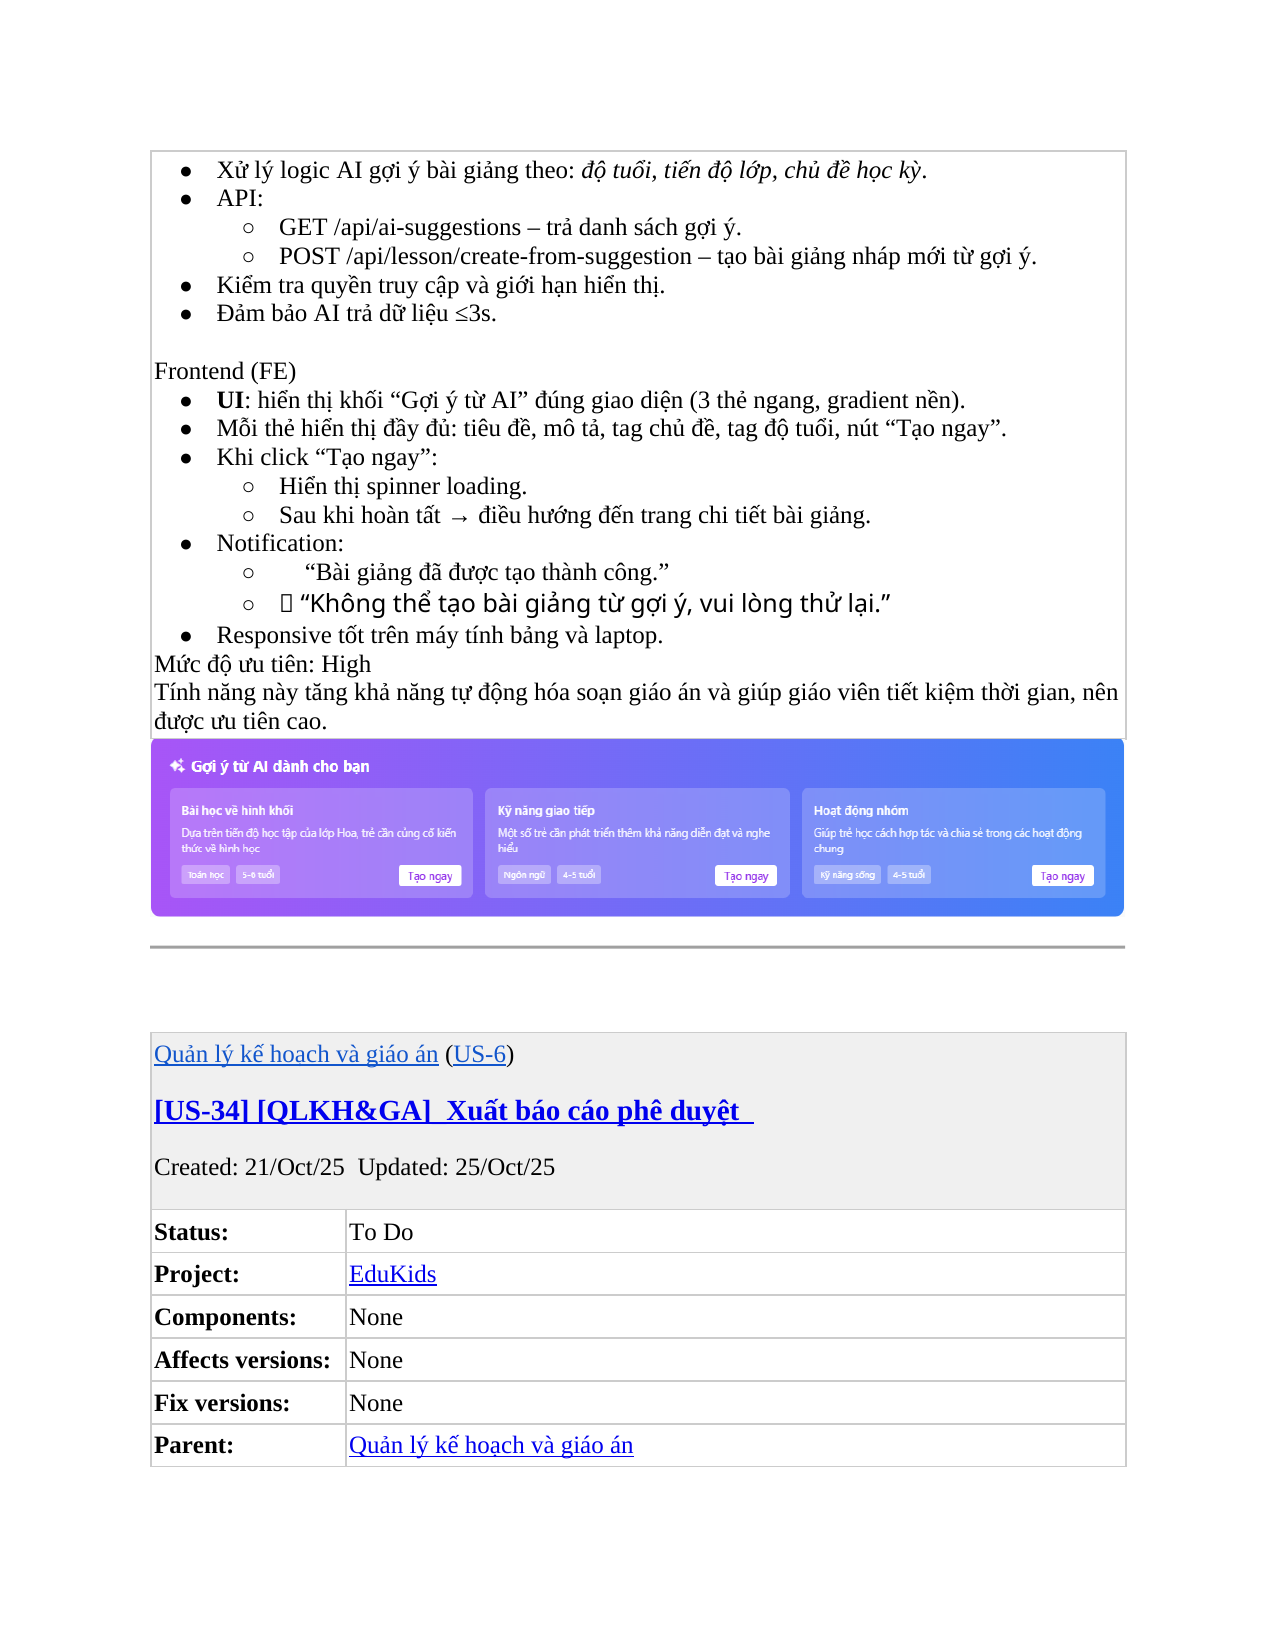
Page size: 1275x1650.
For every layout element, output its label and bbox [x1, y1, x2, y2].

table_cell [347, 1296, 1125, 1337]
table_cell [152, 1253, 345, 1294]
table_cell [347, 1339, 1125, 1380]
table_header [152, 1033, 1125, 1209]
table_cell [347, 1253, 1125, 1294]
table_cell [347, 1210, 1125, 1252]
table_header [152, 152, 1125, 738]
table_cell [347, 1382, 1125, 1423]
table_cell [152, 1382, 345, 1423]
picture [150, 739, 1125, 917]
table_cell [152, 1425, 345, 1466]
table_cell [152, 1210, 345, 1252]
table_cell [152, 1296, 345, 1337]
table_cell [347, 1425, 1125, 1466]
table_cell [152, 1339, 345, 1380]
